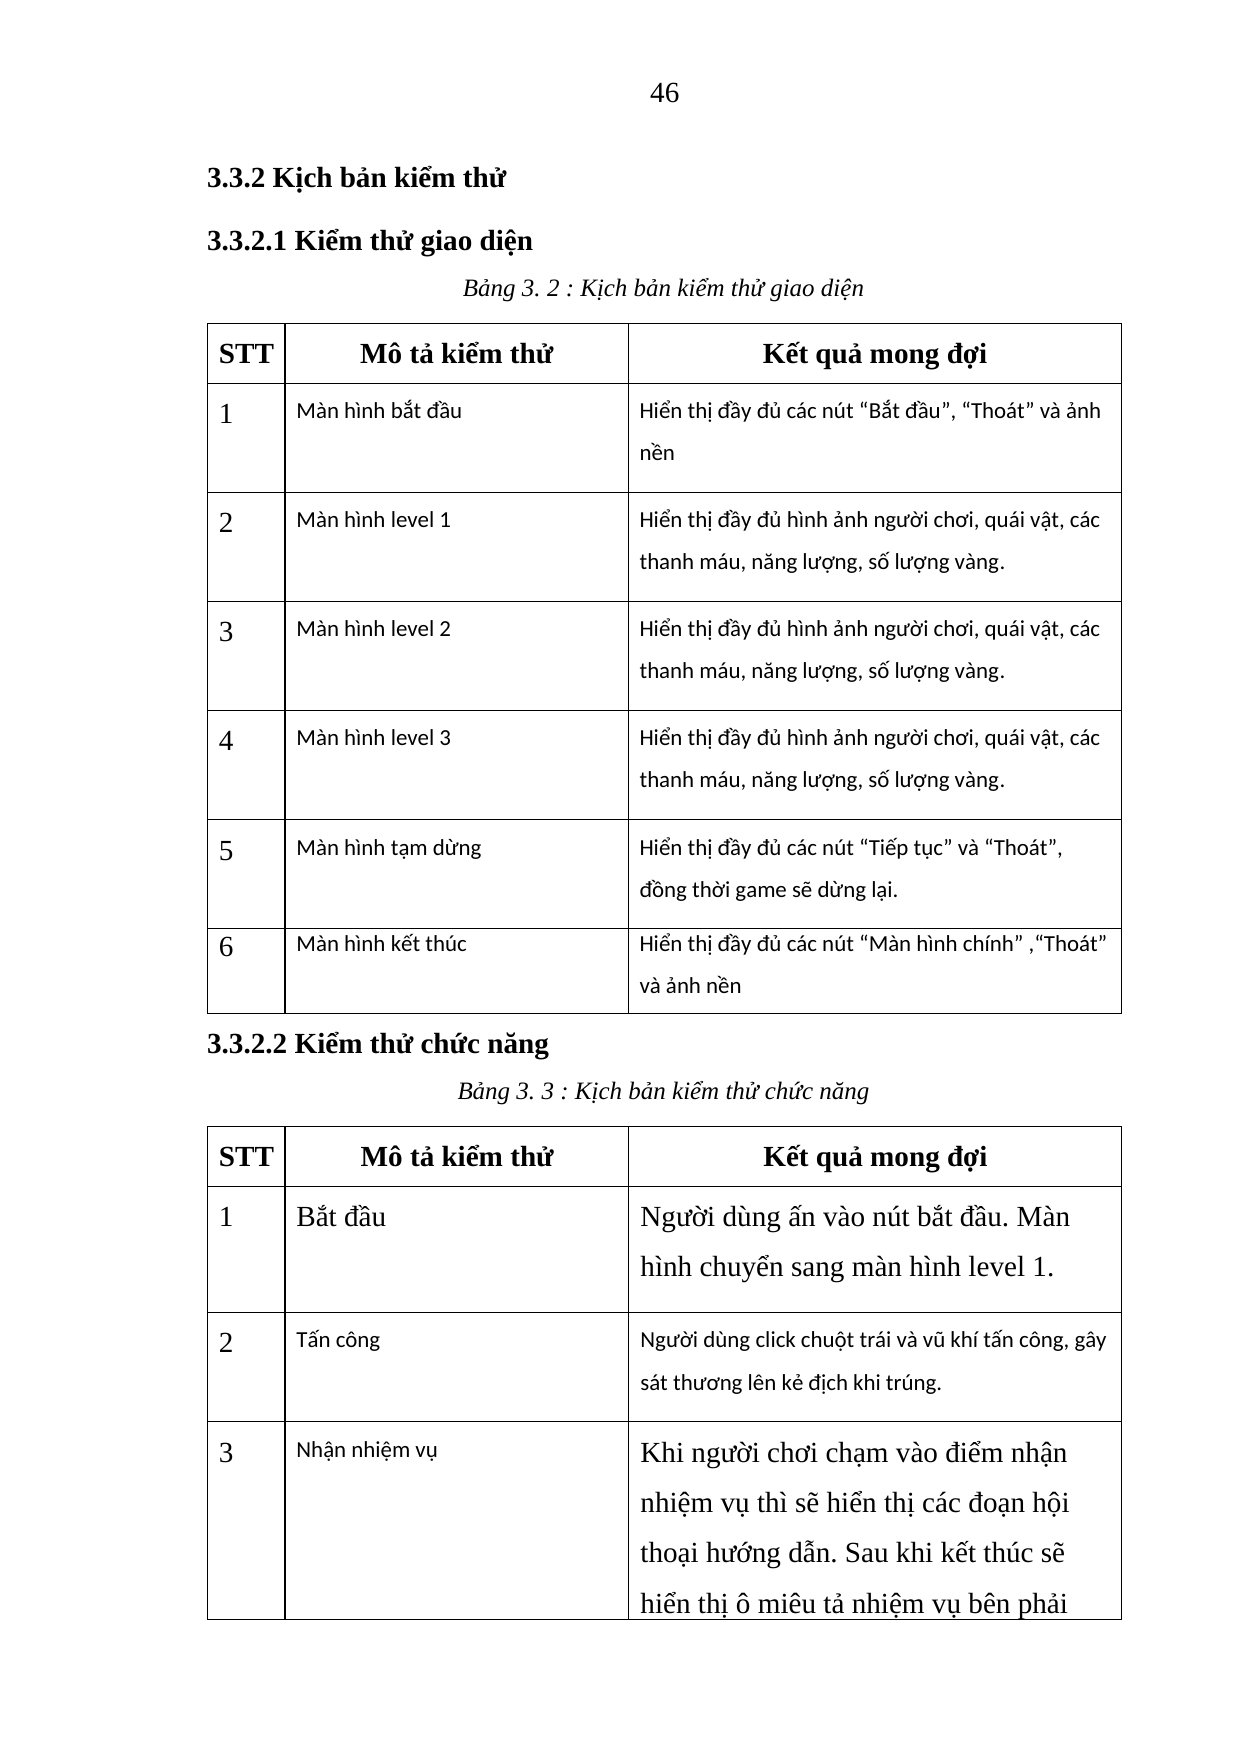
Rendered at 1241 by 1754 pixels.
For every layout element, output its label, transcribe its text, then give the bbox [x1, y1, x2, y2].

subtitle 3.3.2.1 Kiểm thử giao diện [207, 223, 1122, 257]
subtitle 3.3.2.2 Kiểm thử chức năng [207, 1026, 1122, 1059]
table_cell 4 [208, 711, 284, 819]
table_cell Hiển thị đầy đủ các nút “Tiếp tục” và “Thoát”, đồng thời game sẽ dừng lại. [629, 820, 1121, 928]
table_header STT [208, 1127, 284, 1186]
table_header Mô tả kiểm thử [286, 324, 628, 382]
table_cell Nhận nhiệm vụ [286, 1422, 628, 1619]
table_cell Màn hình kết thúc [286, 929, 628, 1012]
table_cell Màn hình level 3 [286, 711, 628, 819]
table_cell Màn hình level 1 [286, 493, 628, 601]
table_cell 2 [208, 493, 284, 601]
table_cell Bắt đầu [286, 1187, 628, 1312]
table_cell Màn hình tạm dừng [286, 820, 628, 928]
table_cell 6 [208, 929, 284, 1012]
table_cell Người dùng ấn vào nút bắt đầu. Màn hình chuyển sang màn hình level 1. [629, 1187, 1121, 1312]
table_cell Hiển thị đầy đủ hình ảnh người chơi, quái vật, các thanh máu, năng lượng, số lượng vàng. [629, 493, 1121, 601]
table_cell Hiển thị đầy đủ hình ảnh người chơi, quái vật, các thanh máu, năng lượng, số lượng vàng. [629, 711, 1121, 819]
table_cell Hiển thị đầy đủ hình ảnh người chơi, quái vật, các thanh máu, năng lượng, số lượng vàng. [629, 602, 1121, 710]
subtitle 3.3.2 Kịch bản kiểm thử [207, 160, 1122, 194]
table_cell Người dùng click chuột trái và vũ khí tấn công, gây sát thương lên kẻ địch khi trúng. [629, 1313, 1121, 1421]
table_cell Tấn công [286, 1313, 628, 1421]
table_cell 2 [208, 1313, 284, 1421]
table_cell 3 [208, 1422, 284, 1619]
table_header Mô tả kiểm thử [286, 1127, 628, 1186]
table_header STT [208, 324, 284, 382]
table_cell Màn hình bắt đầu [286, 384, 628, 492]
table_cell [629, 1422, 1121, 1619]
table_header Kết quả mong đợi [629, 1127, 1121, 1186]
table_cell Hiển thị đầy đủ các nút “Màn hình chính” ,“Thoát” và ảnh nền [629, 929, 1121, 1012]
table_cell Màn hình level 2 [286, 602, 628, 710]
table_cell 1 [208, 1187, 284, 1312]
table_cell 1 [208, 384, 284, 492]
table_cell Hiển thị đầy đủ các nút “Bắt đầu”, “Thoát” và ảnh nền [629, 384, 1121, 492]
table_header Kết quả mong đợi [629, 324, 1121, 382]
table_cell 3 [208, 602, 284, 710]
table_cell 5 [208, 820, 284, 928]
